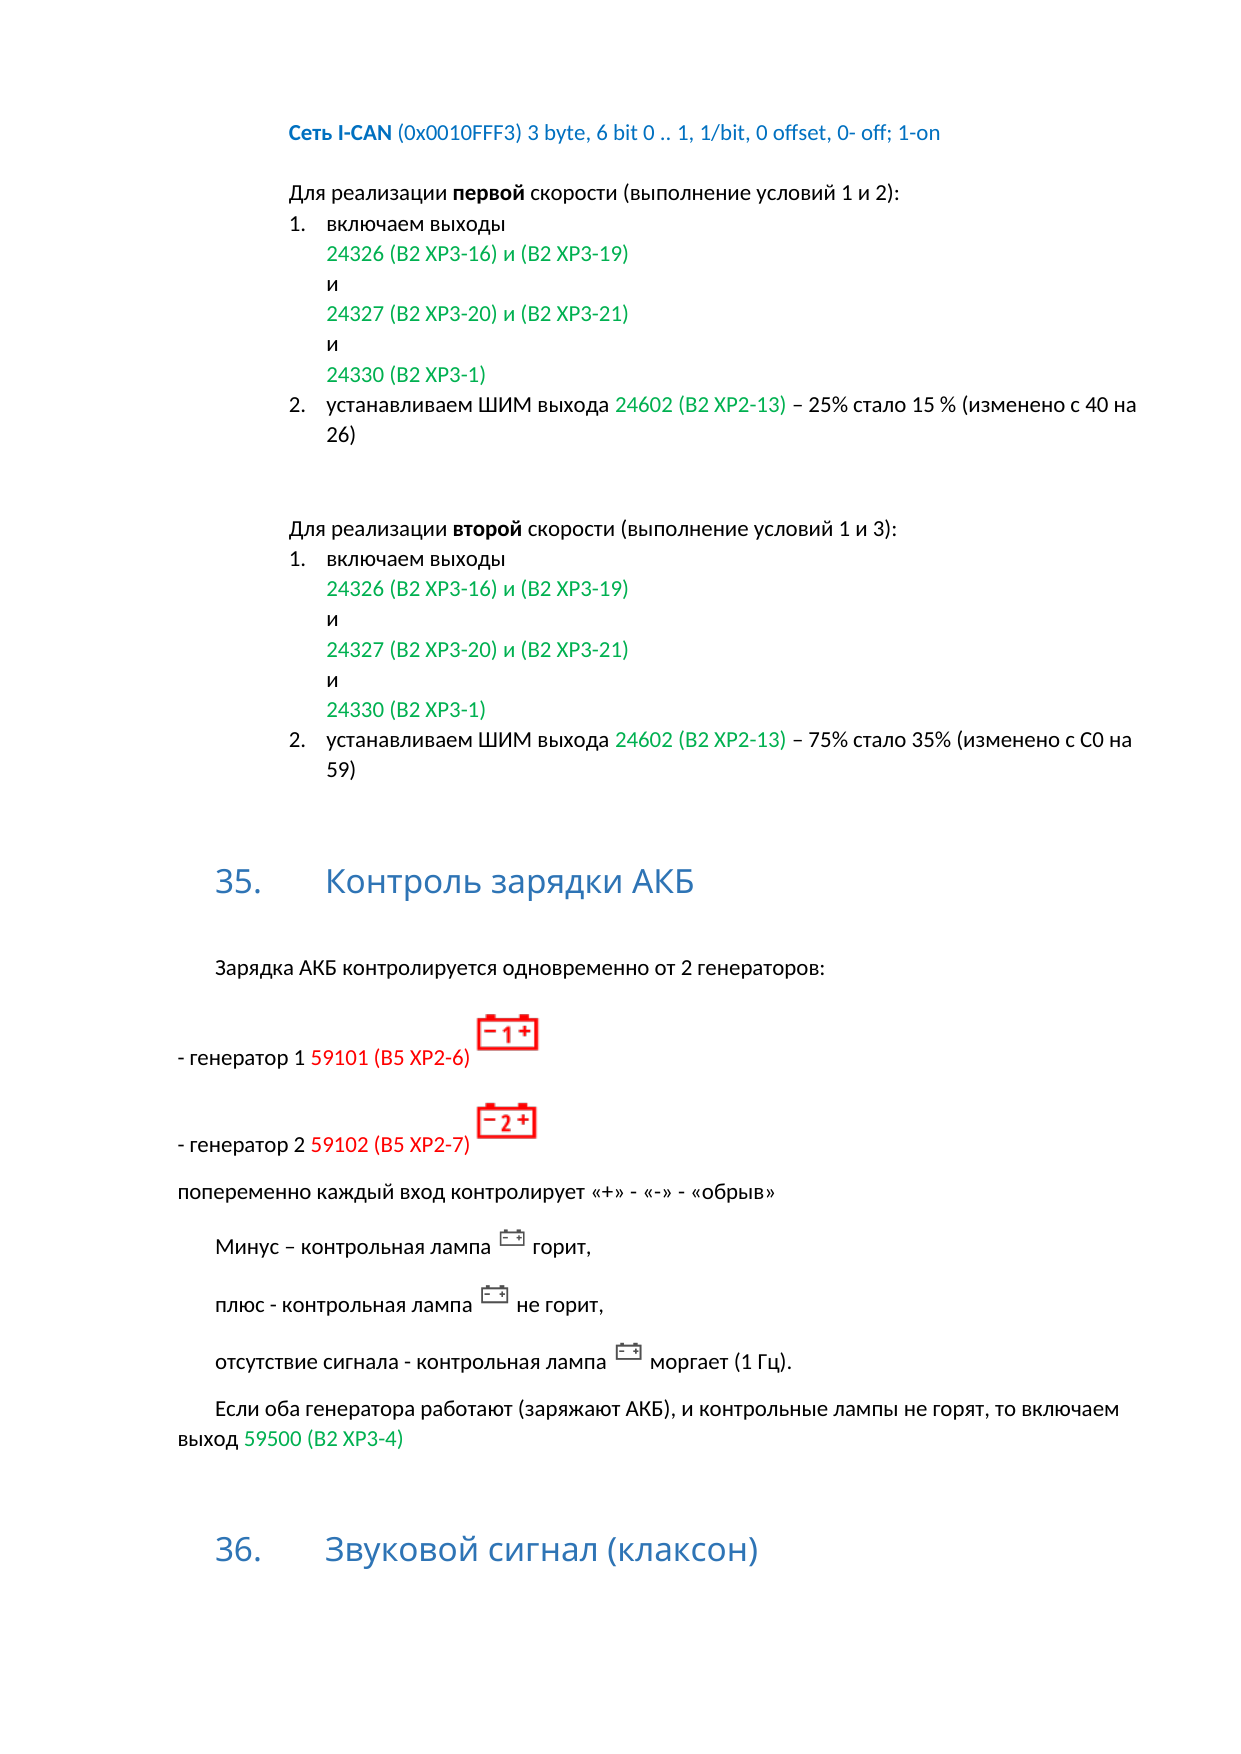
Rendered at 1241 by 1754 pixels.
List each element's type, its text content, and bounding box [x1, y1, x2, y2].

list 24330 (В2 ХР3-1) [326, 695, 1152, 723]
picture [477, 1279, 512, 1313]
list устанавливаем ШИМ выхода 24602 (В2 ХР2-13) – 75% стало 35% (изменено с С0 на 59) [288, 725, 1152, 784]
subtitle Звуковой сигнал (клаксон) [215, 1526, 1152, 1571]
picture [496, 1223, 528, 1255]
list 24327 (В2 ХР3-20) и (В2 ХР3-21) [326, 299, 1152, 327]
list Сеть I-CAN (0x0010FFF3) 3 byte, 6 bit 0 .. 1, 1/bit, 0 offset, 0- off; 1-on [288, 118, 1152, 146]
list и [326, 269, 1152, 297]
text Минус – контрольная лампа горит, [177, 1224, 1152, 1260]
text Зарядка АКБ контролируется одновременно от 2 генераторов: [177, 953, 1152, 982]
text попеременно каждый вход контролирует «+» - «-» - «обрыв» [177, 1177, 1152, 1205]
text отсутствие сигнала - контрольная лампа моргает (1 Гц). [177, 1337, 1152, 1375]
list 24330 (В2 ХР3-1) [326, 360, 1152, 388]
list 24327 (В2 ХР3-20) и (В2 ХР3-21) [326, 635, 1152, 663]
list устанавливаем ШИМ выхода 24602 (В2 ХР2-13) – 25% стало 15 % (изменено с 40 на 26) [288, 390, 1152, 448]
text - генератор 2 59102 (В5 ХР2-7) [177, 1089, 1152, 1158]
list и [326, 329, 1152, 358]
text плюс - контрольная лампа не горит, [177, 1279, 1152, 1318]
picture [475, 1000, 541, 1065]
list включаем выходы [288, 209, 1152, 237]
picture [475, 1089, 539, 1153]
text Если оба генератора работают (заряжают АКБ), и контрольные лампы не горят, то включаем выход 59500 (В2 ХР3-4) [177, 1394, 1152, 1452]
list включаем выходы [288, 544, 1152, 572]
list 24326 (В2 ХР3-16) и (В2 ХР3-19) [326, 239, 1152, 267]
list 24326 (В2 ХР3-16) и (В2 ХР3-19) [326, 574, 1152, 602]
list и [326, 665, 1152, 693]
list и [326, 604, 1152, 633]
list Для реализации первой скорости (выполнение условий 1 и 2): [288, 178, 1152, 207]
subtitle Контроль зарядки АКБ [215, 858, 1152, 903]
text - генератор 1 59101 (В5 ХР2-6) [177, 1000, 1152, 1071]
list Для реализации второй скорости (выполнение условий 1 и 3): [288, 514, 1152, 542]
picture [612, 1336, 645, 1369]
